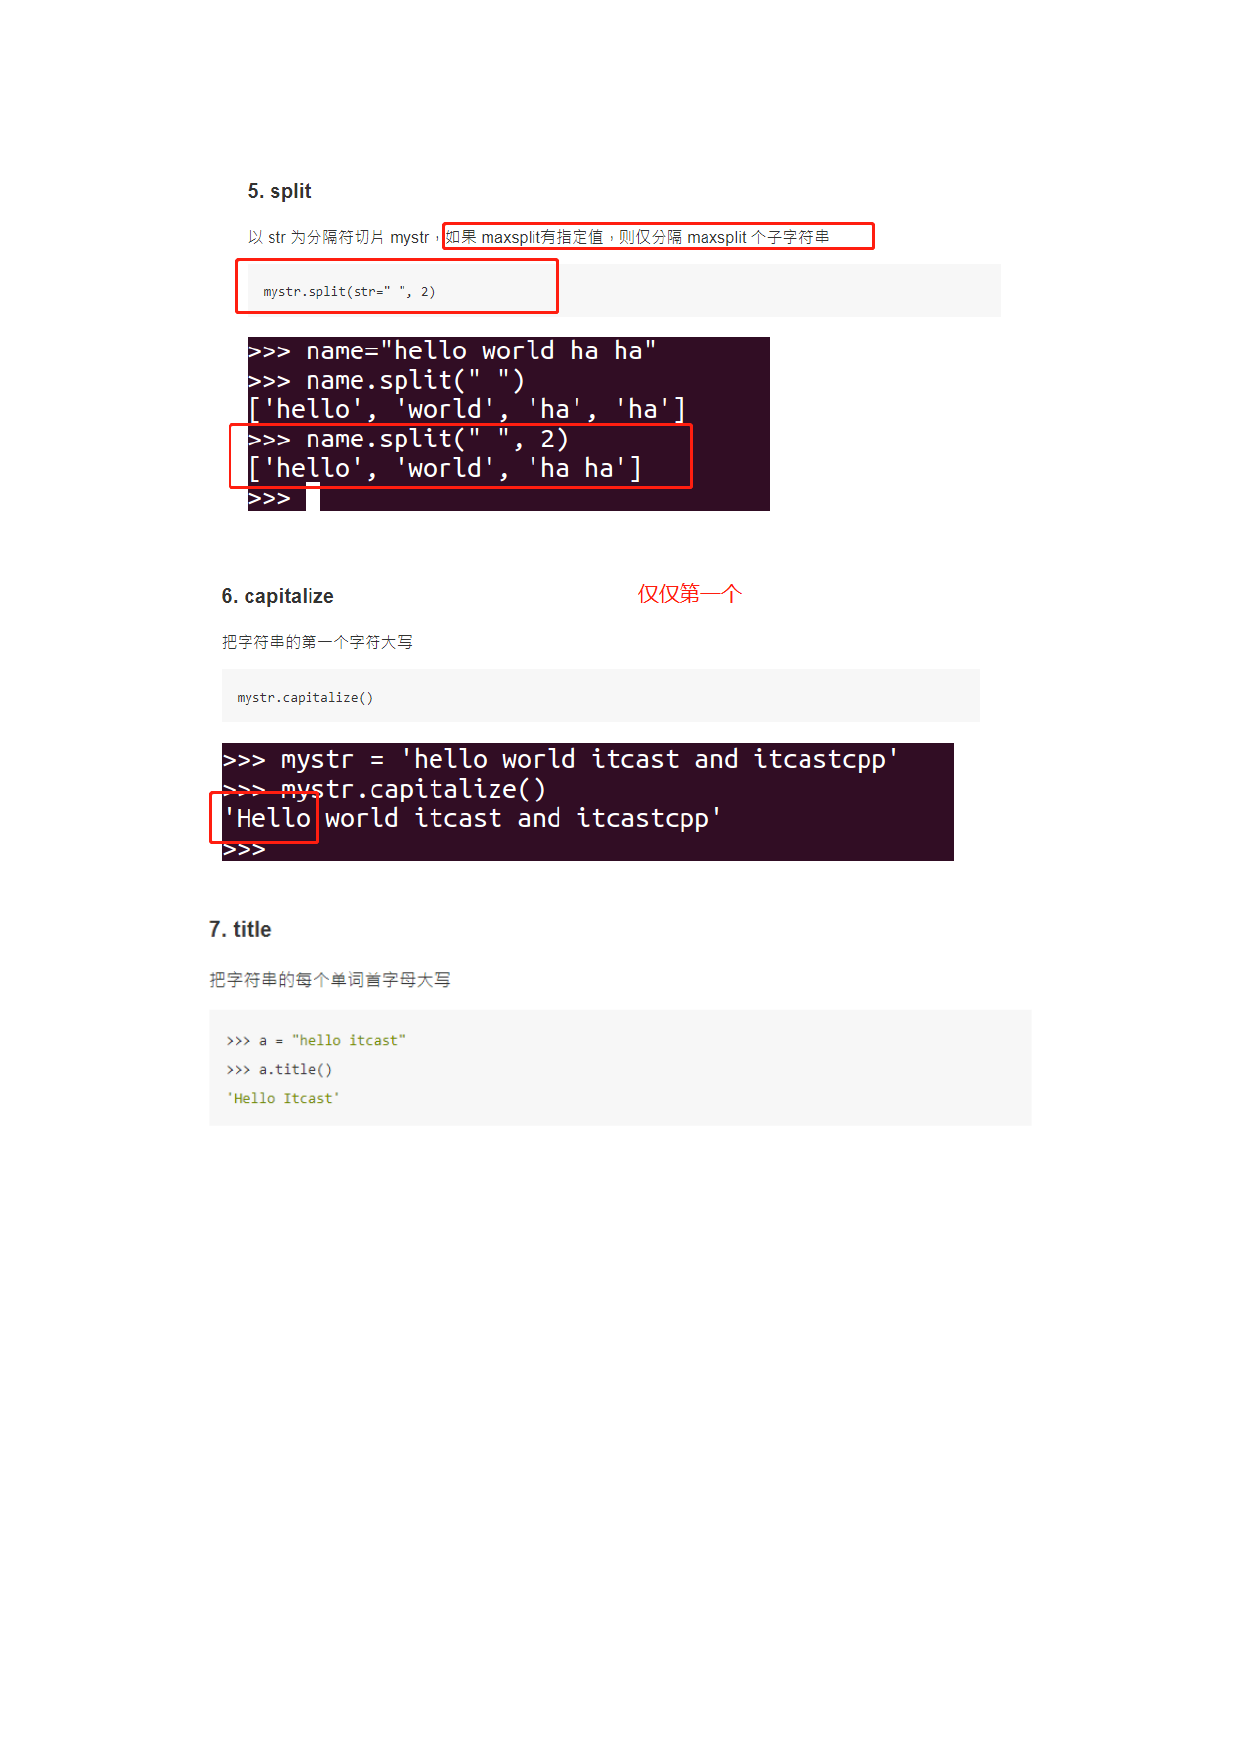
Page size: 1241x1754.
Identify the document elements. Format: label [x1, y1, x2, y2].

picture [187, 909, 1053, 1130]
picture [187, 162, 1053, 537]
picture [187, 552, 1053, 884]
